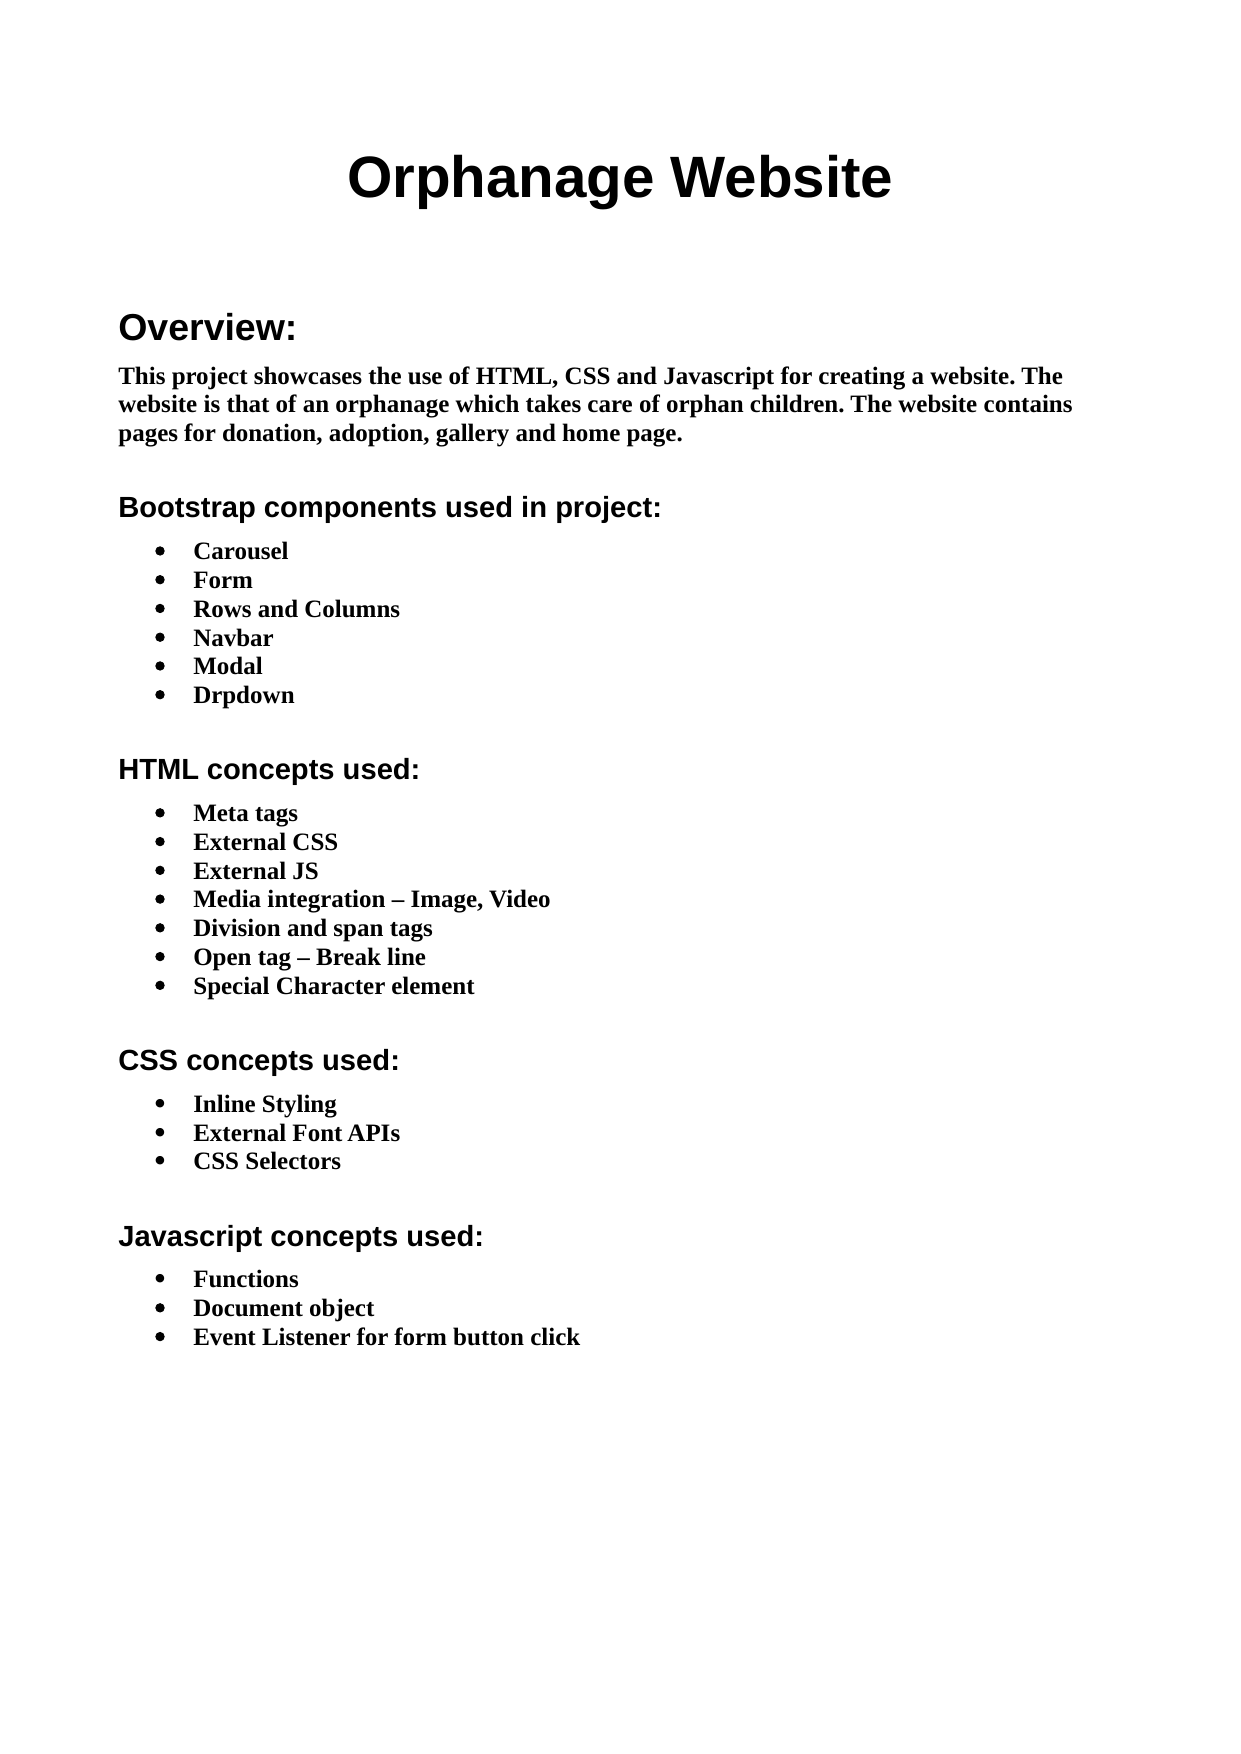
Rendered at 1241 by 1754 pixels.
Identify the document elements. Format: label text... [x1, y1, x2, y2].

list Media integration – Image, Video [156, 884, 1122, 913]
list Open tag – Break line [156, 942, 1122, 971]
list CSS Selectors [156, 1146, 1122, 1175]
list Meta tags [156, 798, 1122, 827]
subtitle HTML concepts used: [118, 752, 1122, 786]
list Navbar [156, 623, 1122, 651]
list Division and span tags [156, 913, 1122, 942]
subtitle CSS concepts used: [118, 1043, 1122, 1076]
list External JS [156, 856, 1122, 884]
list Special Character element [156, 971, 1122, 999]
list Inline Styling [156, 1089, 1122, 1118]
list Event Listener for form button click [156, 1322, 1122, 1351]
list Drpdown [156, 680, 1122, 709]
text This project showcases the use of HTML, CSS and Javascript for creating a website. The website is that of an orphanage which takes care of orphan children. The website contains pages for donation, adoption, gallery and home page. [118, 361, 1122, 447]
subtitle Overview: [118, 305, 1122, 348]
subtitle Bootstrap components used in project: [118, 490, 1122, 524]
list External Font APIs [156, 1118, 1122, 1146]
subtitle Javascript concepts used: [118, 1218, 1122, 1252]
list External CSS [156, 827, 1122, 856]
list Form [156, 565, 1122, 594]
list Functions [156, 1264, 1122, 1293]
list Document object [156, 1293, 1122, 1322]
title Orphanage Website [118, 143, 1122, 210]
list Rows and Columns [156, 594, 1122, 623]
list Carousel [156, 536, 1122, 565]
list Modal [156, 651, 1122, 680]
